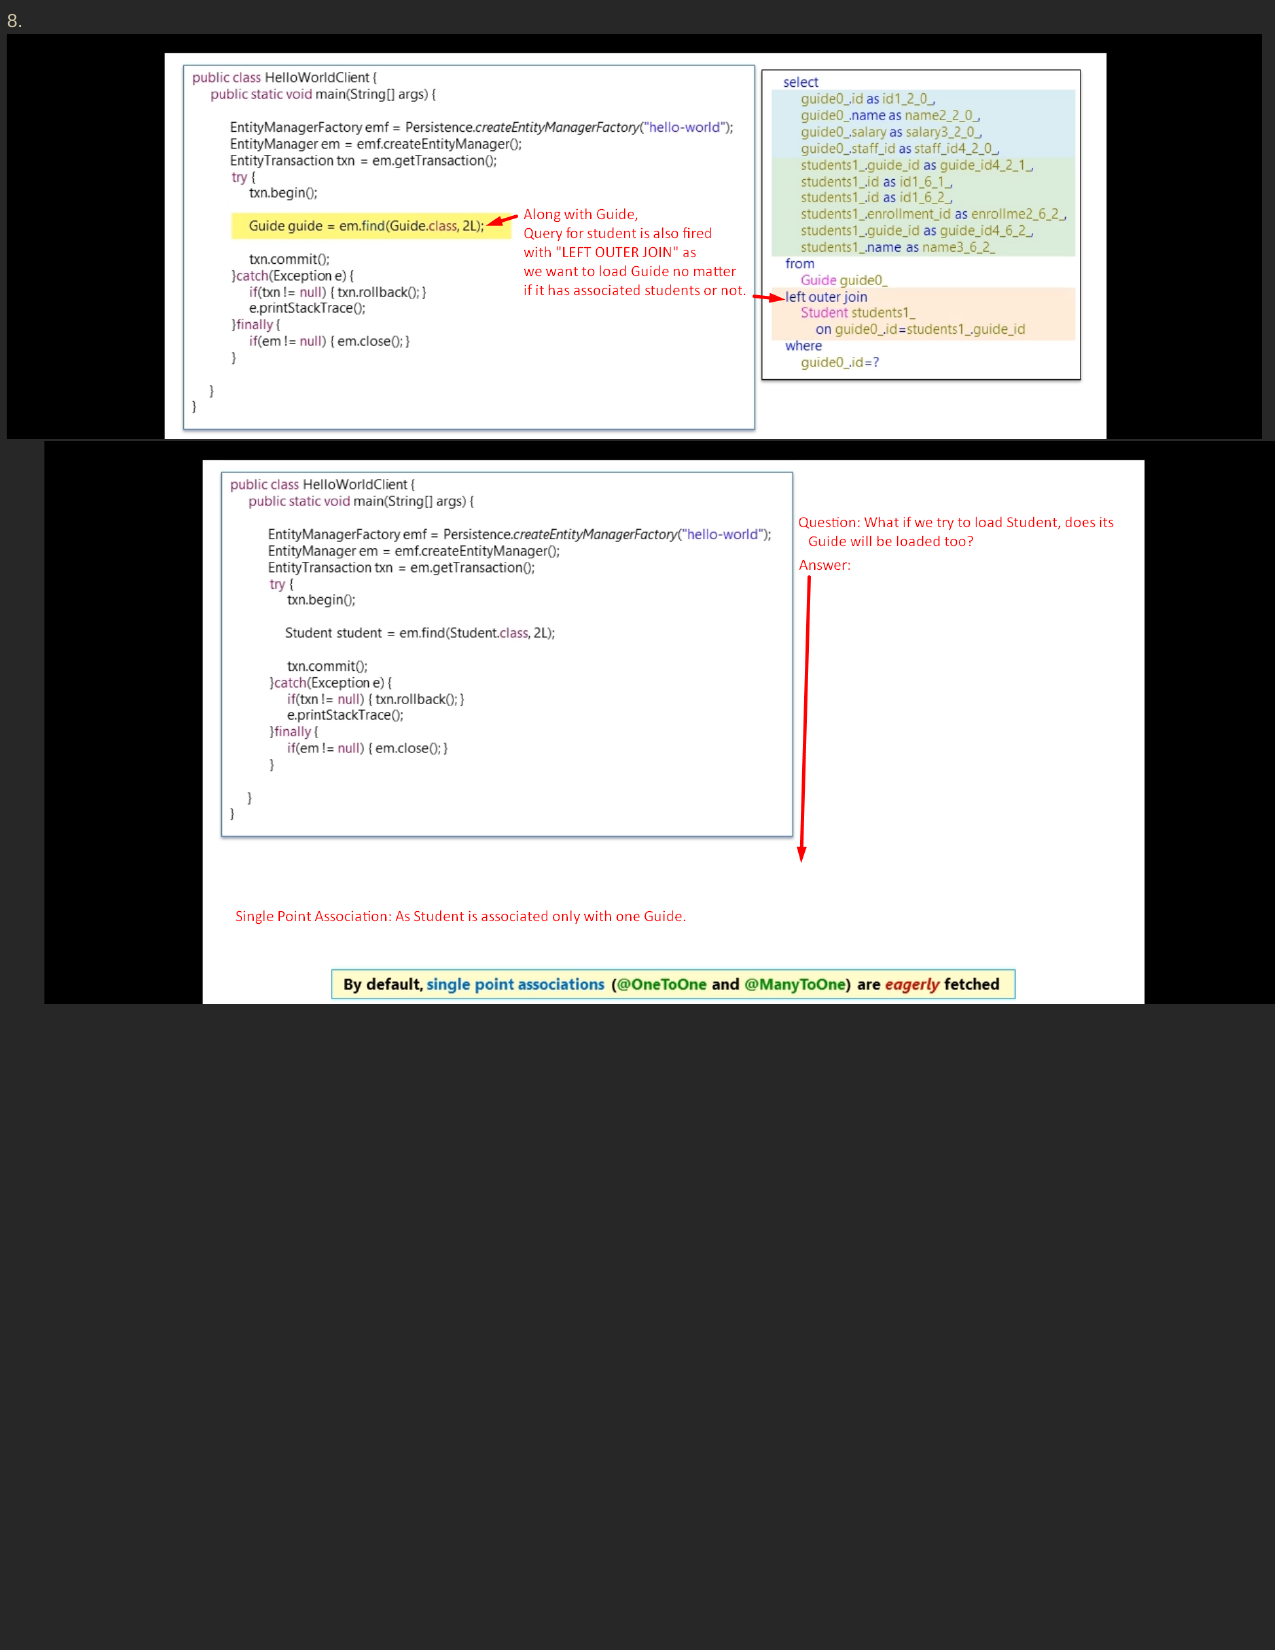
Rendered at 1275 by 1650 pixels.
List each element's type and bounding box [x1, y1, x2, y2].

picture [44, 441, 1275, 1004]
picture [6, 34, 1262, 439]
